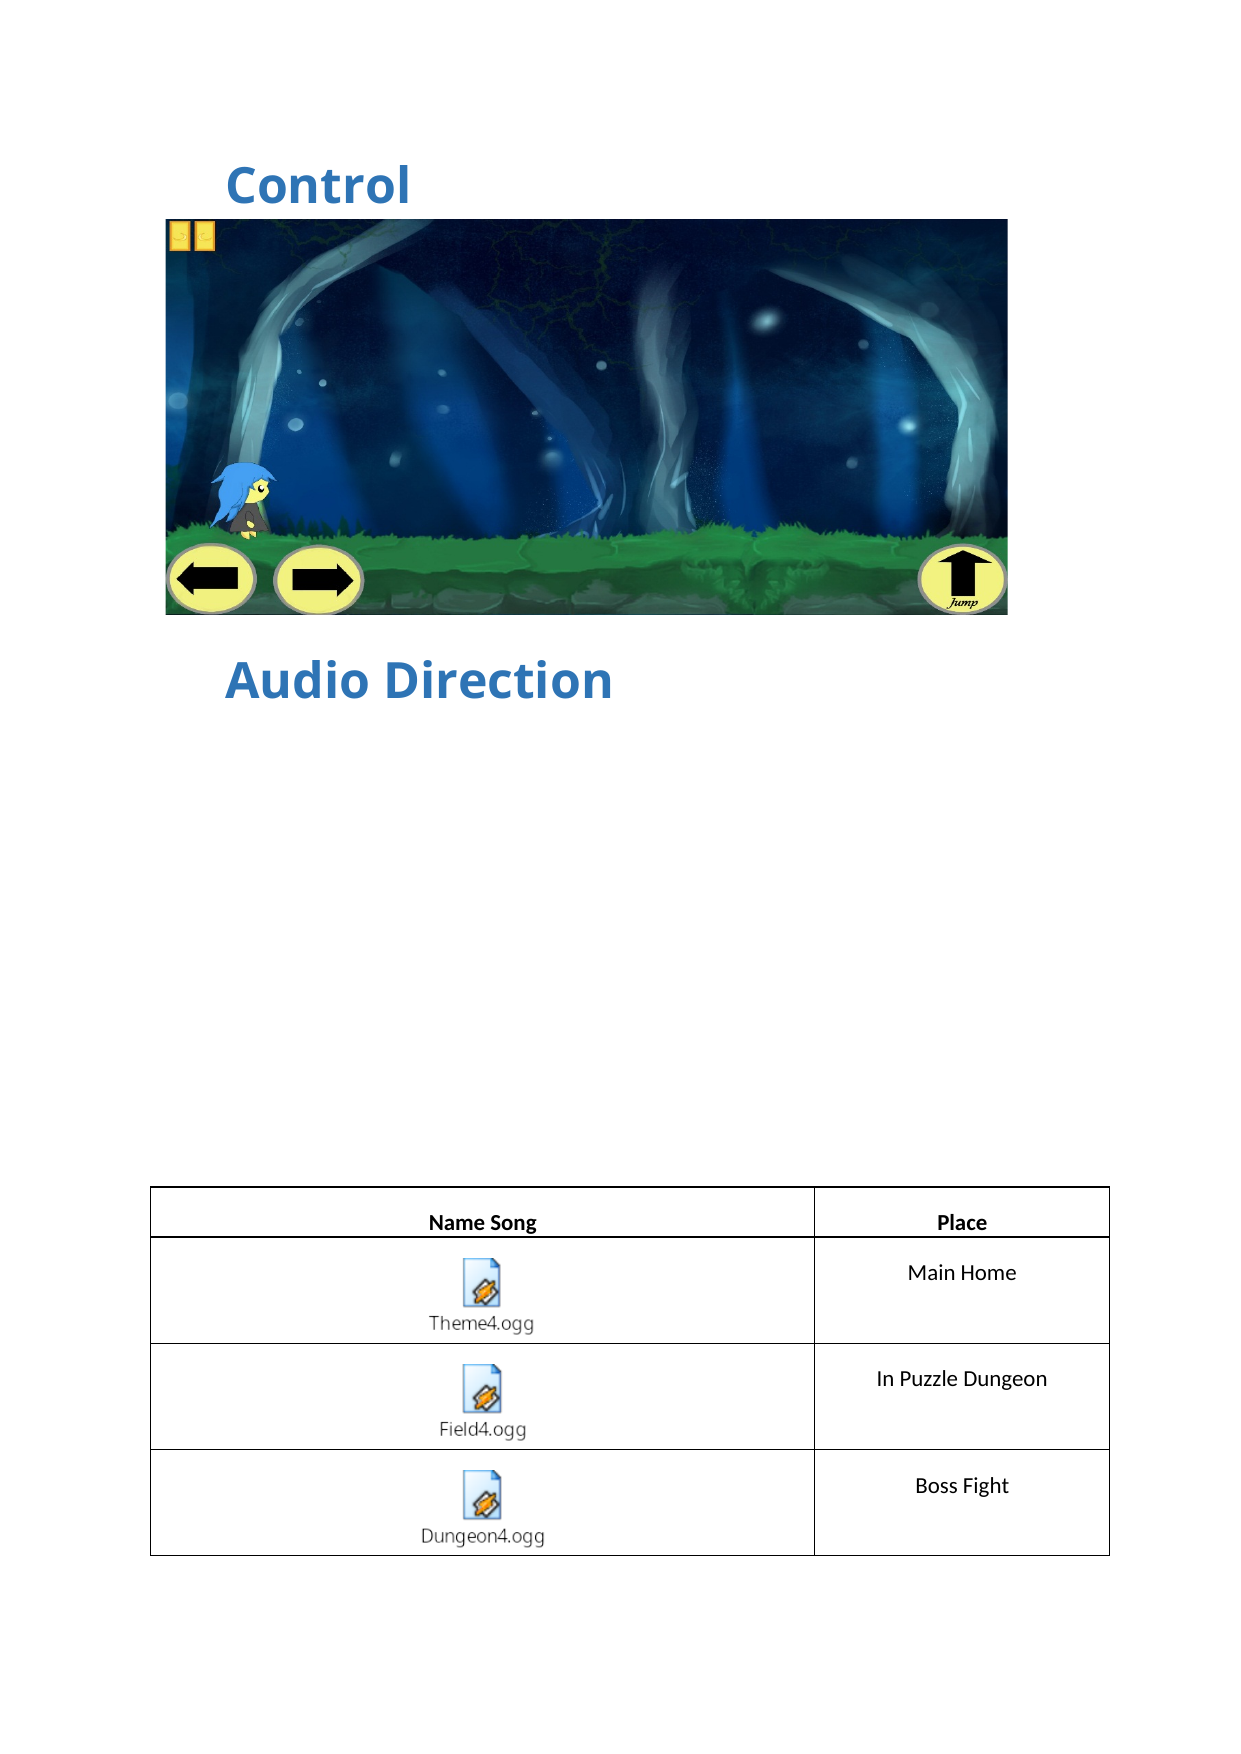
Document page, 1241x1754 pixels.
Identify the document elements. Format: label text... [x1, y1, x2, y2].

picture [165, 219, 1008, 615]
table_cell Main Home [815, 1238, 1109, 1343]
table_cell [151, 1238, 814, 1343]
table_cell Boss Fight [815, 1450, 1109, 1555]
subtitle Control [150, 150, 1090, 218]
table_header Place [815, 1188, 1109, 1236]
table_cell [151, 1450, 814, 1555]
table_cell In Puzzle Dungeon [815, 1344, 1109, 1449]
picture [172, 468, 178, 480]
table_header Name Song [151, 1188, 814, 1236]
subtitle Audio Direction [150, 645, 1090, 713]
table_cell [151, 1344, 814, 1449]
